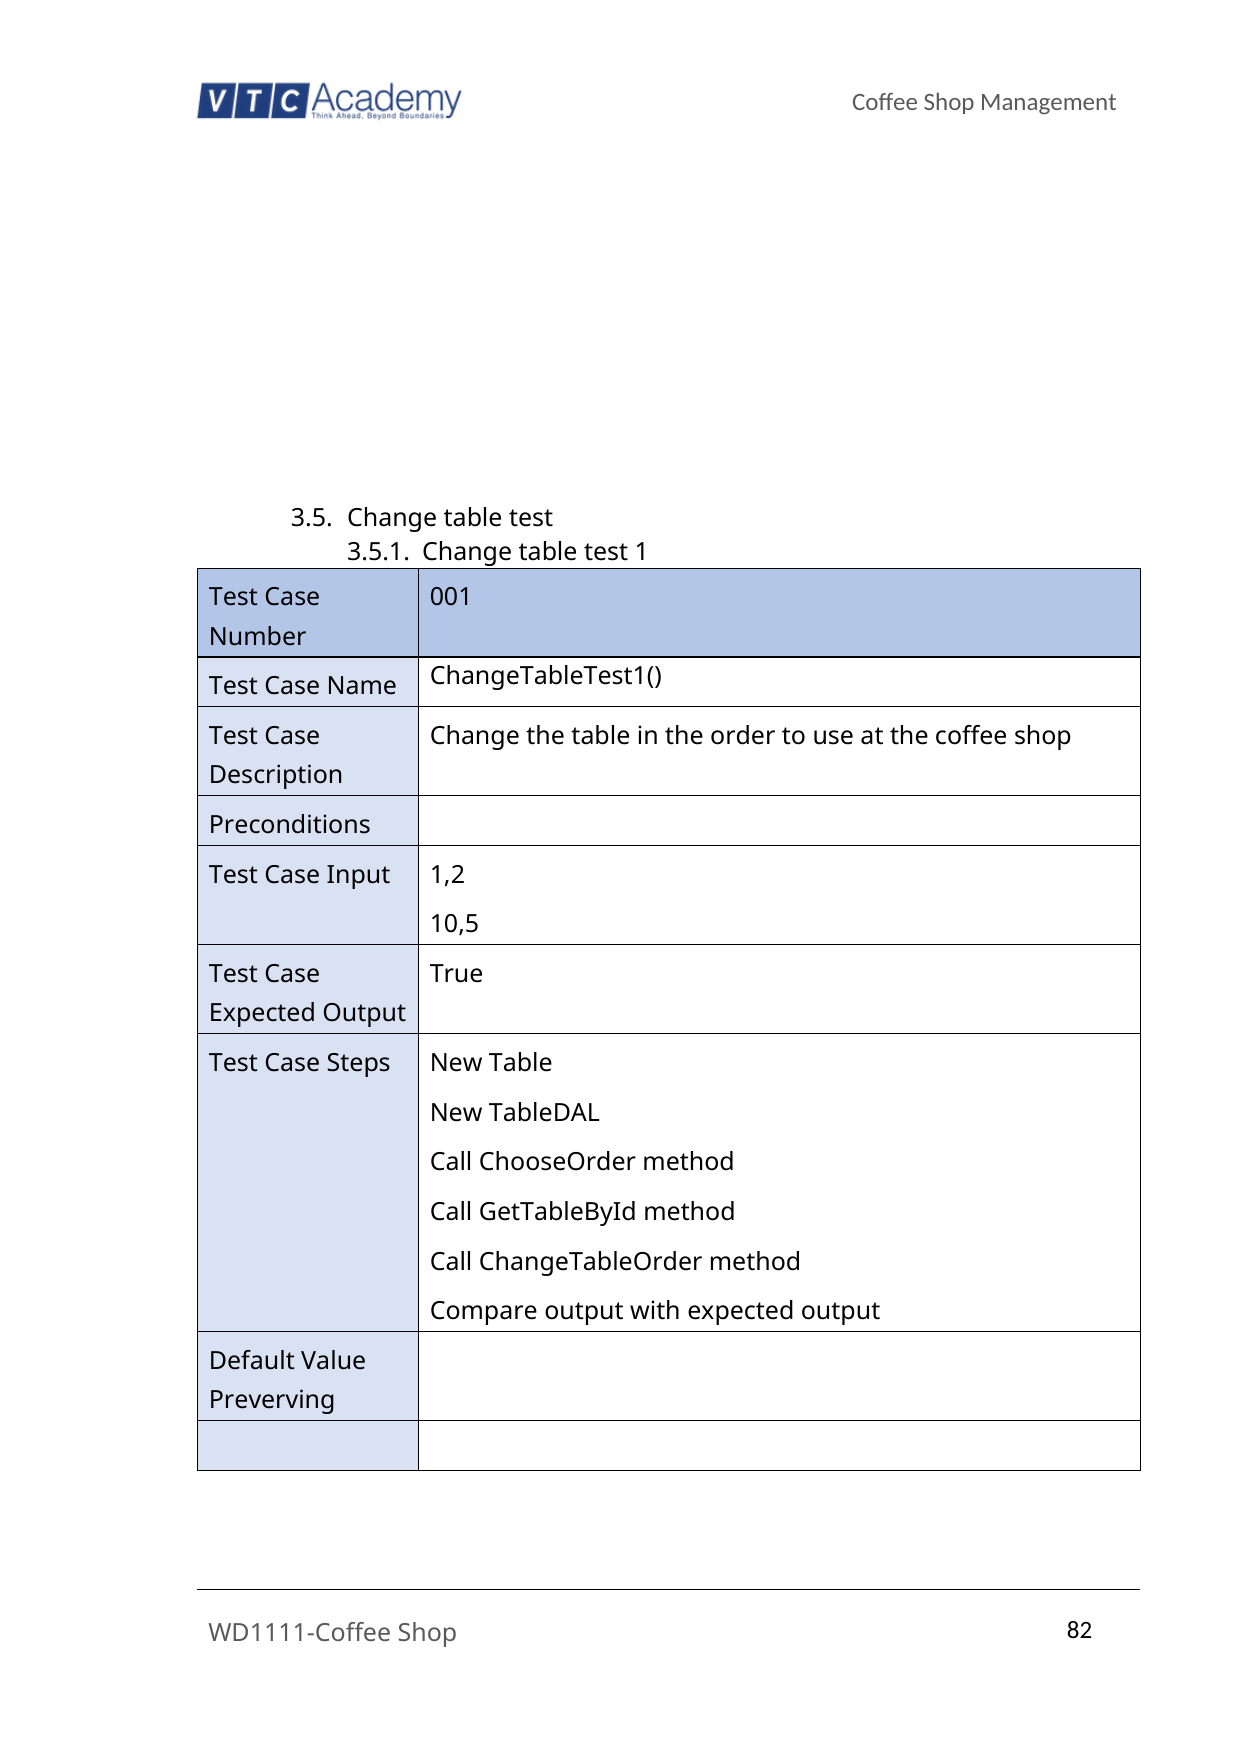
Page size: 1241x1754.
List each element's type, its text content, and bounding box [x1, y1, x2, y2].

picture [188, 75, 471, 128]
list Change table test [291, 499, 1122, 533]
table_cell New Table New TableDAL Call ChooseOrder method Call GetTableById method Call ChangeTableOrder method Compare output with expected output [419, 1034, 1140, 1331]
table_cell Test Case Name [198, 658, 418, 706]
table_cell [419, 796, 1140, 845]
table_cell [198, 1421, 418, 1470]
table_cell Default Value Preverving [198, 1332, 418, 1420]
table_cell True [419, 945, 1140, 1033]
table_cell 1,2 10,5 [419, 846, 1140, 944]
table_cell Test Case Input [198, 846, 418, 944]
table_cell Change the table in the order to use at the coffee shop [419, 707, 1140, 795]
table_cell [419, 1332, 1140, 1420]
table_header 001 [419, 569, 1140, 656]
table_cell Test Case Expected Output [198, 945, 418, 1033]
table_cell Test Case Steps [198, 1034, 418, 1331]
list Change table test 1 [347, 533, 1122, 567]
table_cell [419, 1421, 1140, 1470]
table_header Test Case Number [198, 569, 418, 656]
table_cell Preconditions [198, 796, 418, 845]
table_cell ChangeTableTest1() [419, 658, 1140, 706]
table_cell Test Case Description [198, 707, 418, 795]
